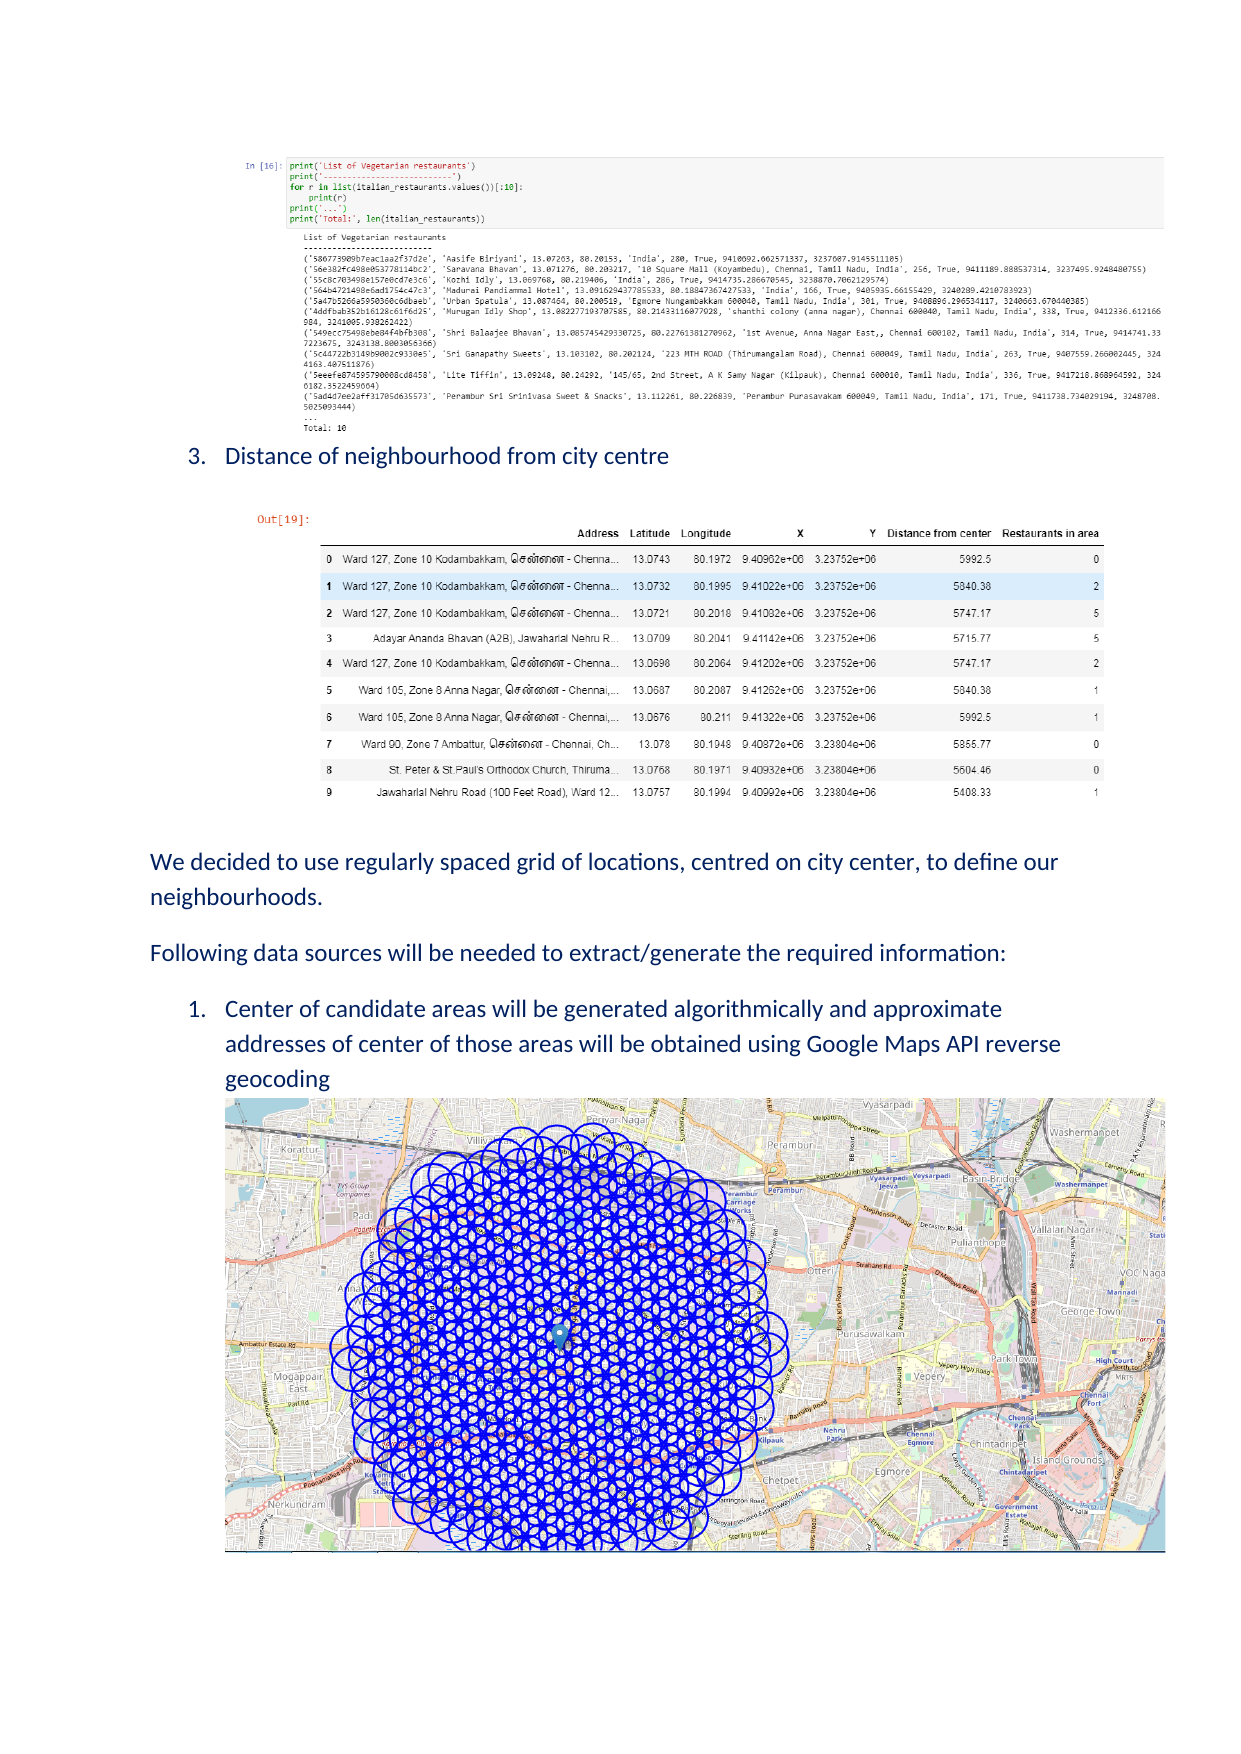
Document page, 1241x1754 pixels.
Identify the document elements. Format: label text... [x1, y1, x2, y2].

picture [225, 509, 1165, 822]
text We decided to use regularly spaced grid of locations, centred on city center, to define our neighbourhoods. [150, 847, 1090, 912]
list Center of candidate areas will be generated algorithmically and approximate addresses of center of those areas will be obtained using Google Maps API reverse geocoding [187, 993, 1090, 1094]
list Distance of neighbourhood from city centre [187, 440, 1090, 470]
picture [225, 1098, 1166, 1553]
text Following data sources will be needed to extract/generate the required information: [150, 937, 1090, 968]
picture [225, 150, 1165, 436]
